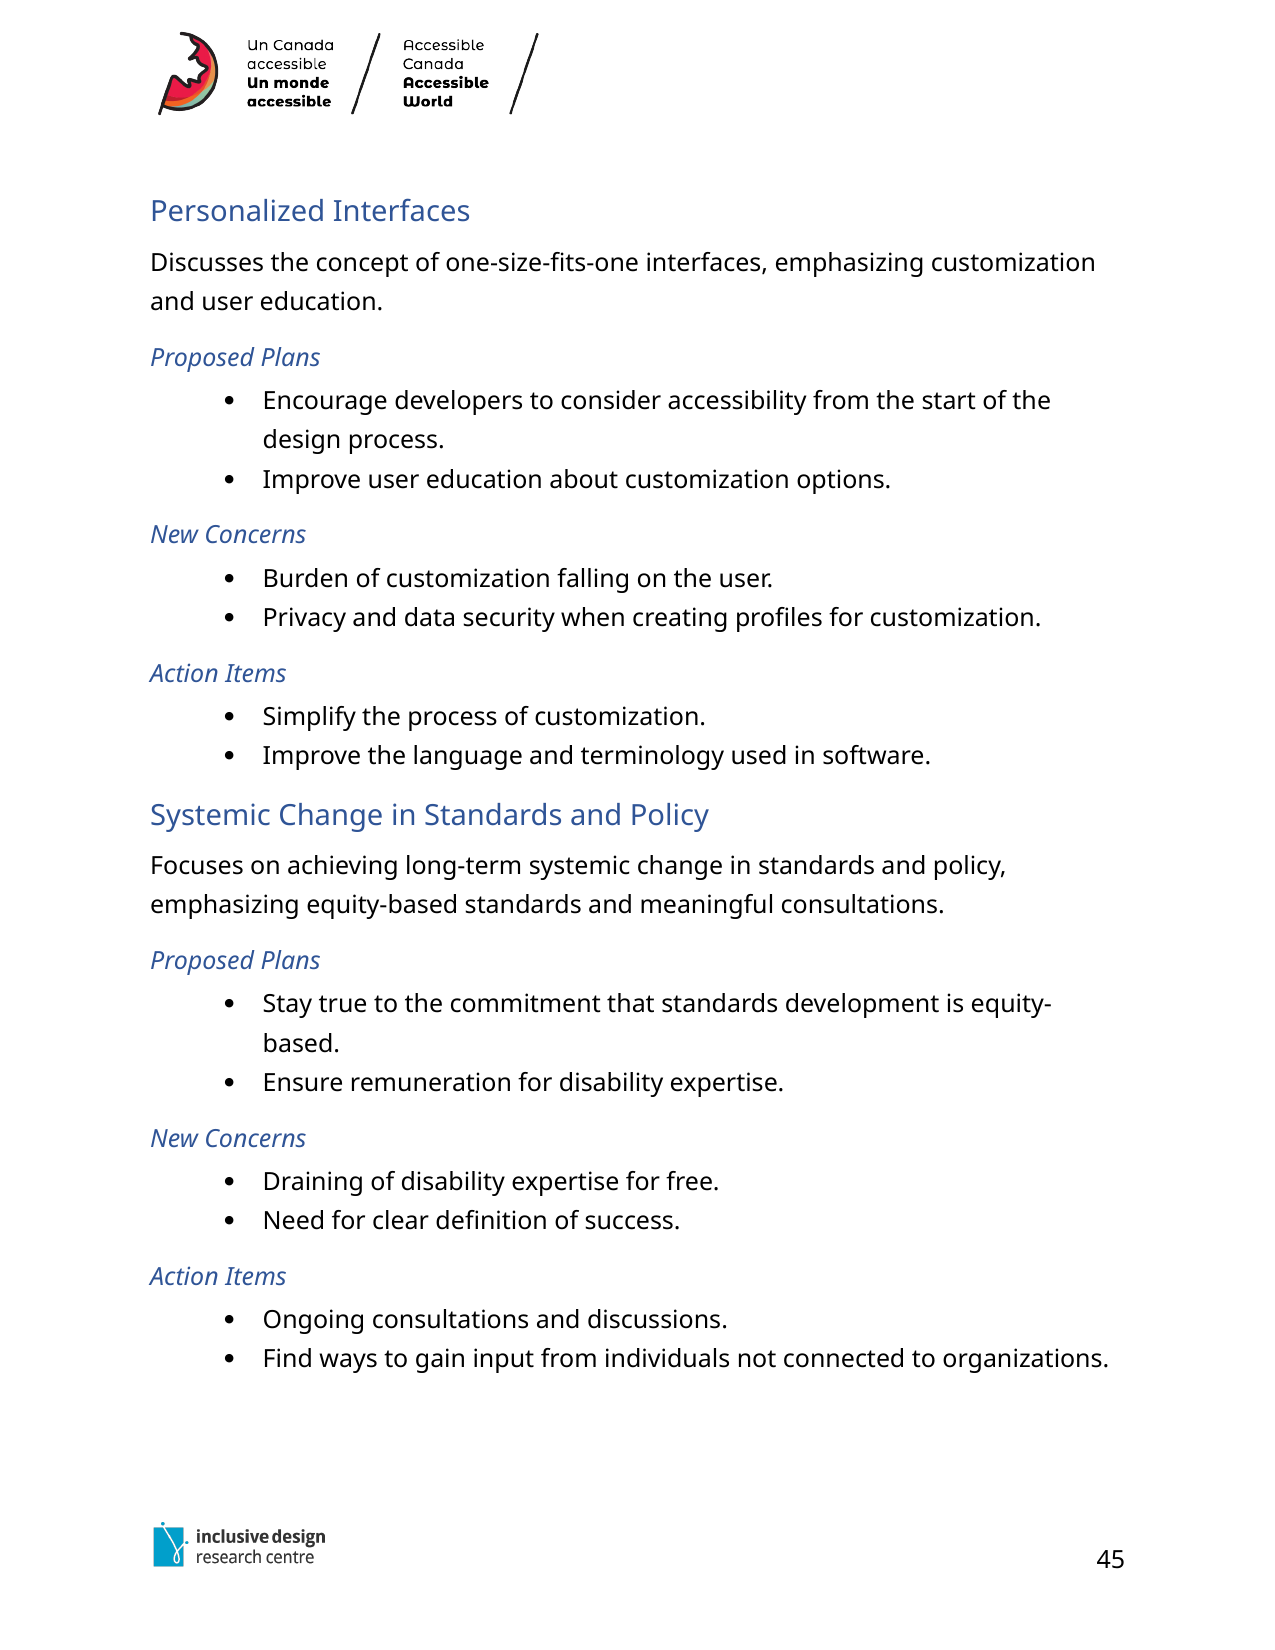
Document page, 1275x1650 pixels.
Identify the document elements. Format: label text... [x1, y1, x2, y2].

list Ensure remuneration for disability expertise. [225, 1064, 1125, 1098]
subtitle Personalized Interfaces [150, 191, 1125, 230]
list Improve the language and terminology used in software. [225, 738, 1125, 772]
subtitle New Concerns [150, 1120, 1125, 1154]
list Ongoing consultations and discussions. [225, 1302, 1125, 1336]
list Draining of disability expertise for free. [225, 1164, 1125, 1198]
text Focuses on achieving long-term systemic change in standards and policy, emphasizing equity-based standards and meaningful consultations. [150, 848, 1125, 921]
list Need for clear definition of success. [225, 1203, 1125, 1237]
subtitle Action Items [150, 1259, 1125, 1293]
list Privacy and data security when creating profiles for customization. [225, 600, 1125, 634]
list Find ways to gain input from individuals not connected to organizations. [225, 1341, 1125, 1375]
list Simplify the process of customization. [225, 699, 1125, 733]
picture [150, 24, 546, 123]
list Stay true to the commitment that standards development is equity-based. [225, 986, 1125, 1059]
subtitle Proposed Plans [150, 943, 1125, 977]
list Burden of customization falling on the user. [225, 561, 1125, 594]
subtitle Proposed Plans [150, 340, 1125, 374]
subtitle Systemic Change in Standards and Policy [150, 794, 1125, 833]
picture [150, 1520, 340, 1583]
text Discusses the concept of one-size-fits-one interfaces, emphasizing customization and user education. [150, 245, 1125, 318]
subtitle New Concerns [150, 517, 1125, 551]
list Encourage developers to consider accessibility from the start of the design process. [225, 383, 1125, 456]
subtitle Action Items [150, 656, 1125, 689]
list Improve user education about customization options. [225, 461, 1125, 495]
